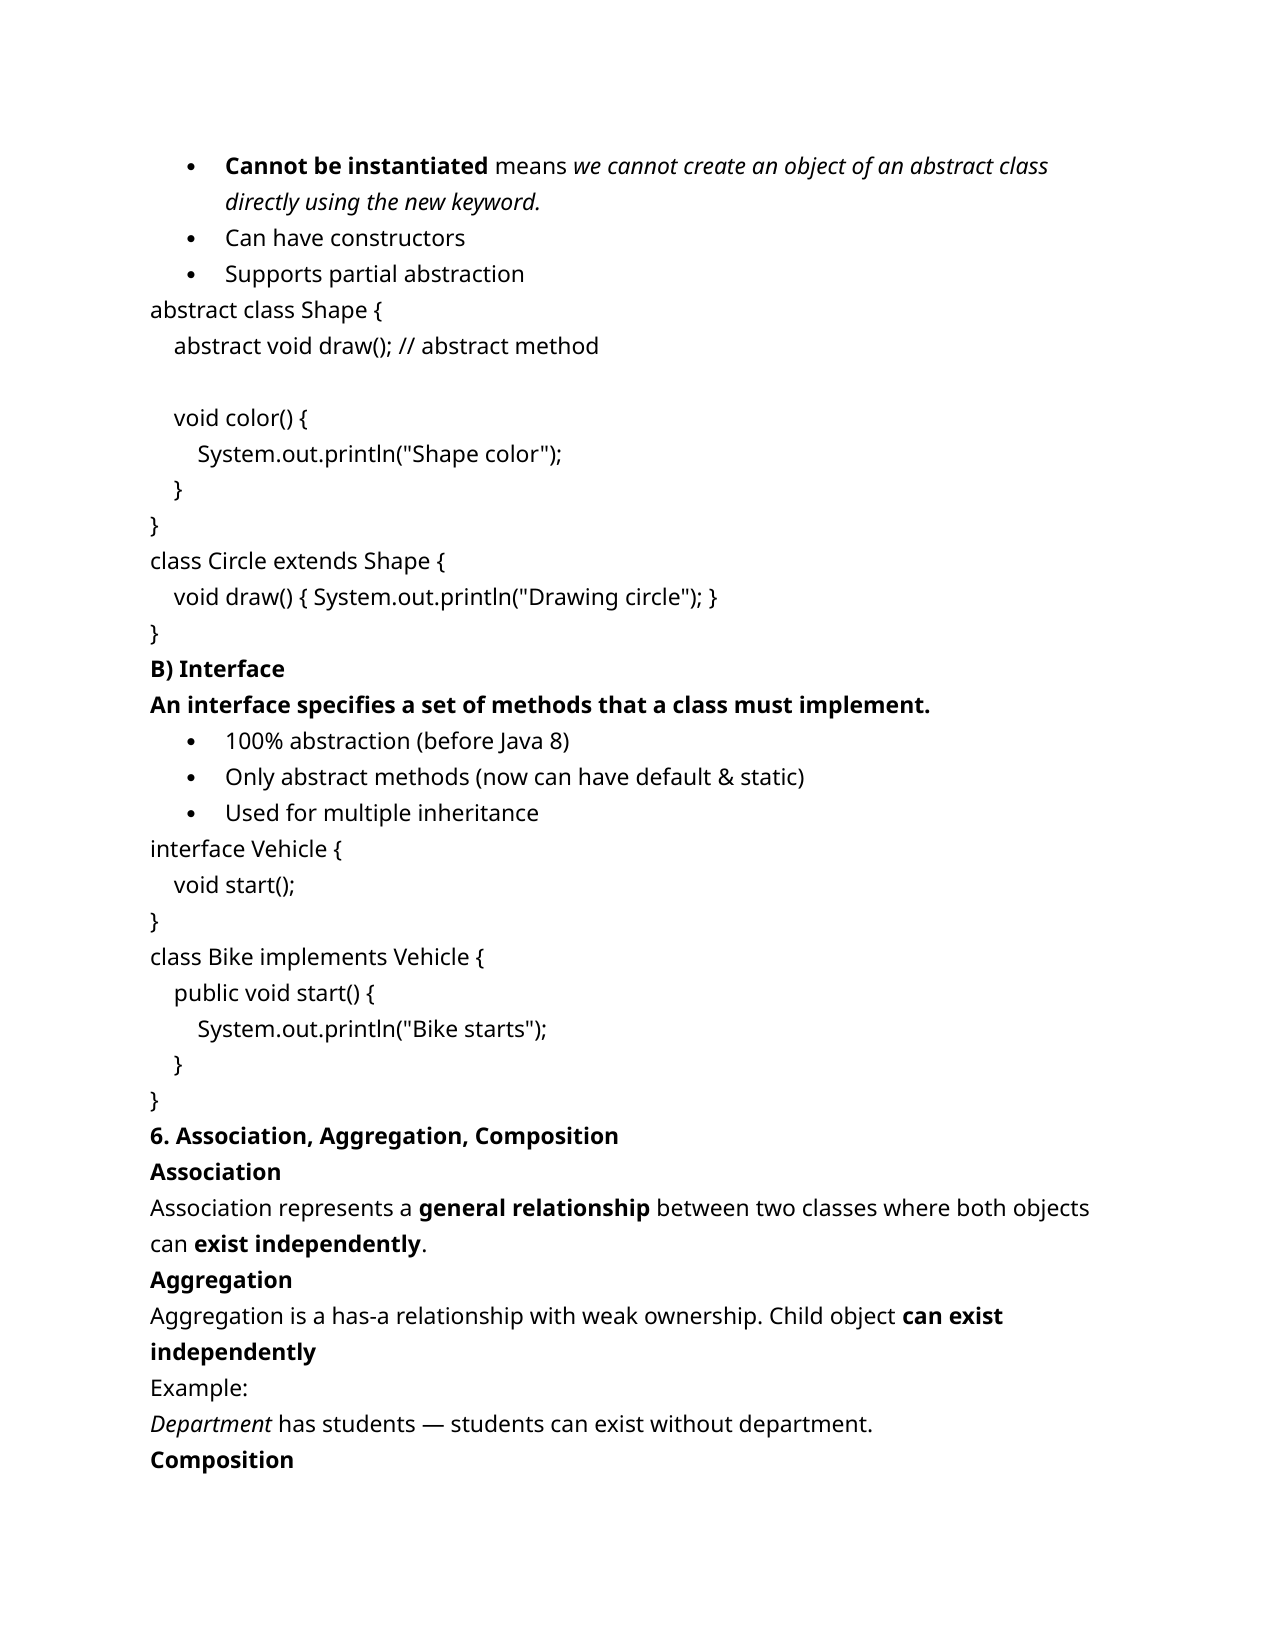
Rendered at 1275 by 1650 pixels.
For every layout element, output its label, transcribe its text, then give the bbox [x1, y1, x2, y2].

text Composition [150, 1444, 1125, 1475]
text Aggregation is a has-a relationship with weak ownership. Child object can exist independently [150, 1300, 1125, 1367]
text void start(); [150, 869, 1125, 900]
list Supports partial abstraction [187, 258, 1125, 289]
text Association [150, 1156, 1125, 1187]
text abstract void draw(); // abstract method [150, 330, 1125, 361]
text System.out.println("Bike starts"); [150, 1012, 1125, 1044]
text 6. Association, Aggregation, Composition [150, 1120, 1125, 1152]
text interface Vehicle { [150, 833, 1125, 864]
list Used for multiple inheritance [187, 797, 1125, 828]
text } [150, 905, 1125, 936]
text } [150, 617, 1125, 648]
text class Circle extends Shape { [150, 545, 1125, 577]
text public void start() { [150, 977, 1125, 1008]
text An interface specifies a set of methods that a class must implement. [150, 689, 1125, 720]
text abstract class Shape { [150, 294, 1125, 325]
list Cannot be instantiated means we cannot create an object of an abstract class directly using the new keyword. [187, 150, 1125, 217]
text Association represents a general relationship between two classes where both objects can exist independently. [150, 1192, 1125, 1259]
text Aggregation [150, 1264, 1125, 1295]
text void draw() { System.out.println("Drawing circle"); } [150, 581, 1125, 612]
text B) Interface [150, 653, 1125, 684]
text Example: Department has students — students can exist without department. [150, 1372, 1125, 1439]
text } [150, 1048, 1125, 1080]
list Only abstract methods (now can have default & static) [187, 761, 1125, 792]
text } [150, 473, 1125, 505]
text void color() { [150, 402, 1125, 433]
list 100% abstraction (before Java 8) [187, 725, 1125, 756]
list Can have constructors [187, 222, 1125, 253]
text } [150, 1084, 1125, 1116]
text class Bike implements Vehicle { [150, 941, 1125, 972]
text } [150, 509, 1125, 541]
text System.out.println("Shape color"); [150, 437, 1125, 469]
